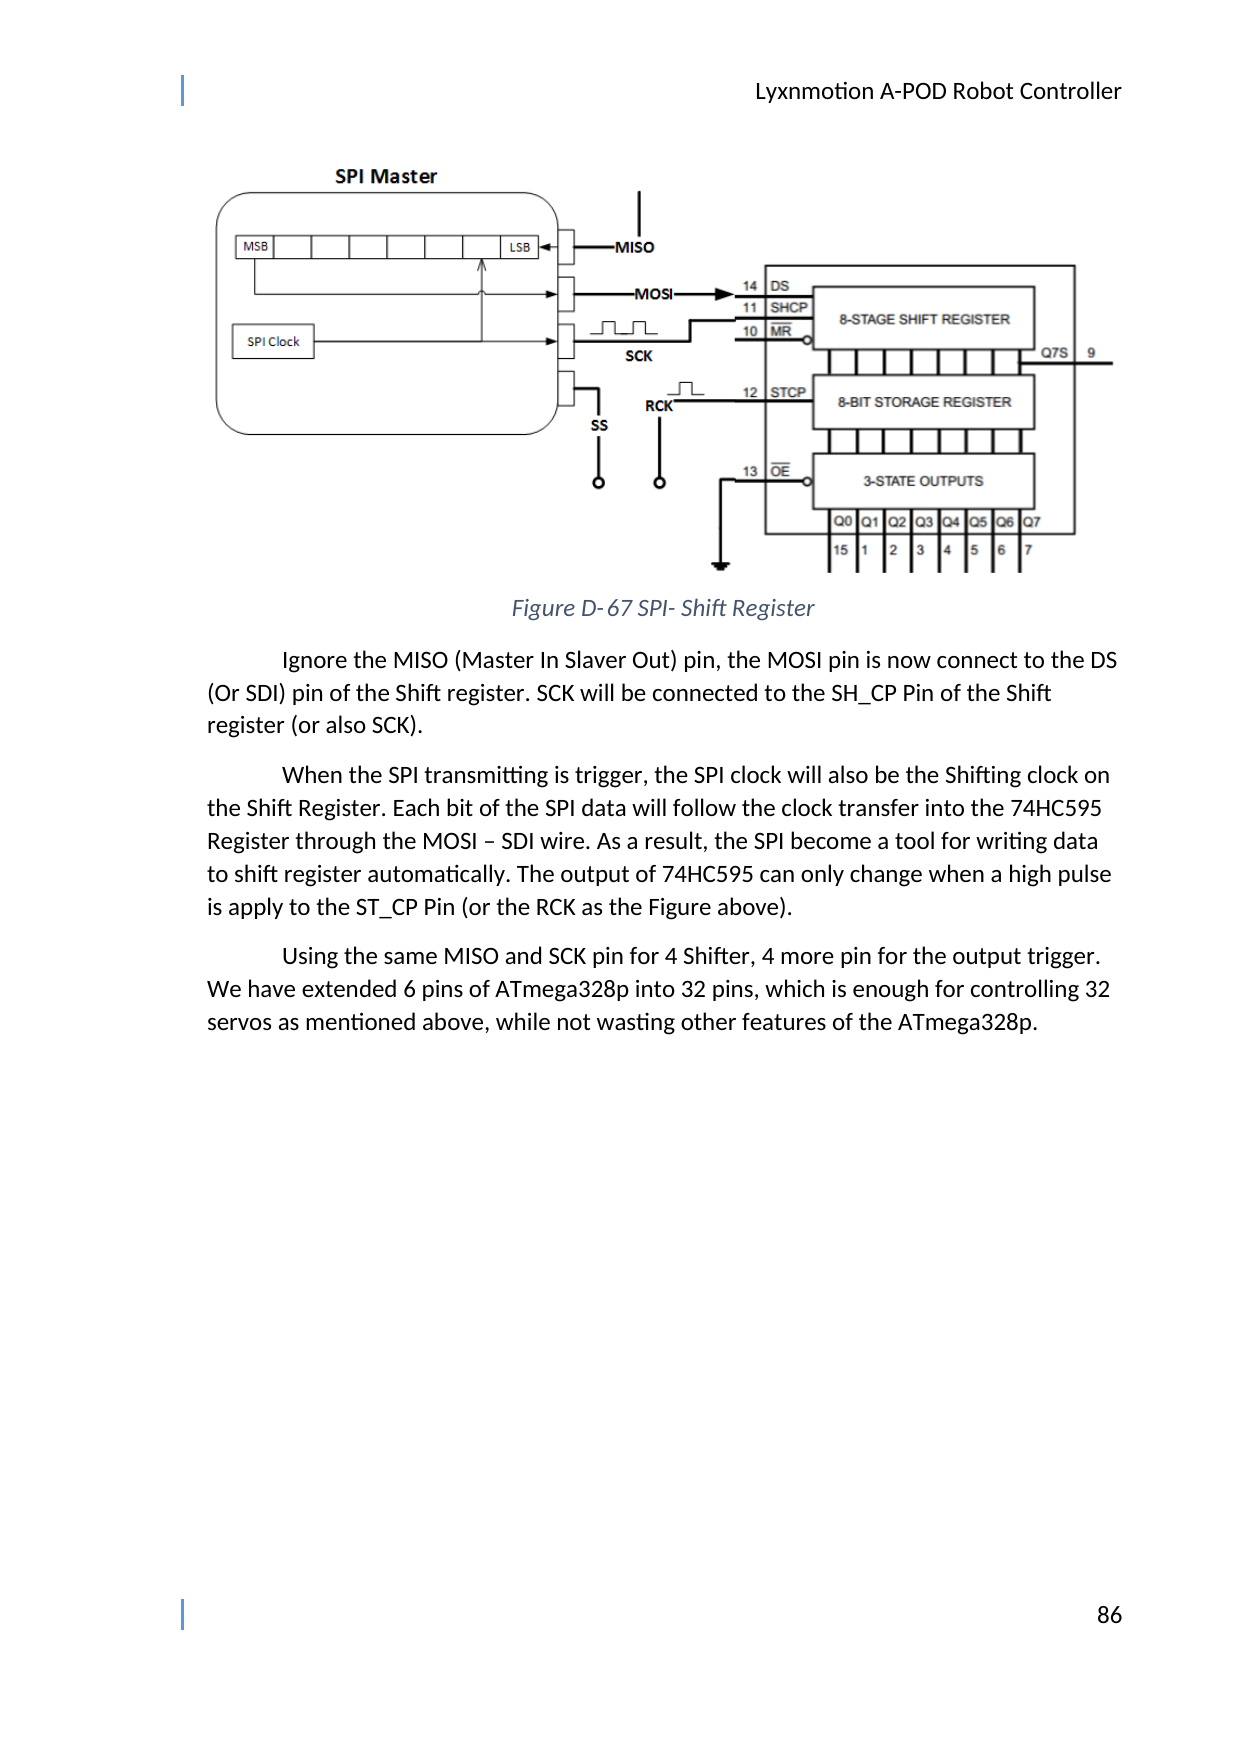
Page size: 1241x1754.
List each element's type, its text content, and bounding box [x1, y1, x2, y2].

text Figure - SPI- Shift Register [207, 592, 1122, 623]
text Using the same MISO and SCK pin for 4 Shifter, 4 more pin for the output trigger. We have extended 6 pins of ATmega328p into 32 pins, which is enough for controlling 32 servos as mentioned above, while not wasting other features of the ATmega328p. [207, 941, 1122, 1037]
text When the SPI transmitting is trigger, the SPI clock will also be the Shifting clock on the Shift Register. Each bit of the SPI data will follow the clock transfer into the 74HC595 Register through the MOSI – SDI wire. As a result, the SPI become a tool for writing data to shift register automatically. The output of 74HC595 can only change when a high pulse is apply to the ST_CP Pin (or the RCK as the Figure above). [207, 759, 1122, 921]
text Ignore the MISO (Master In Slaver Out) pin, the MOSI pin is now connect to the DS (Or SDI) pin of the Shift register. SCK will be connected to the SH_CP Pin of the Shift register (or also SCK). [207, 644, 1122, 740]
picture [213, 154, 1116, 574]
